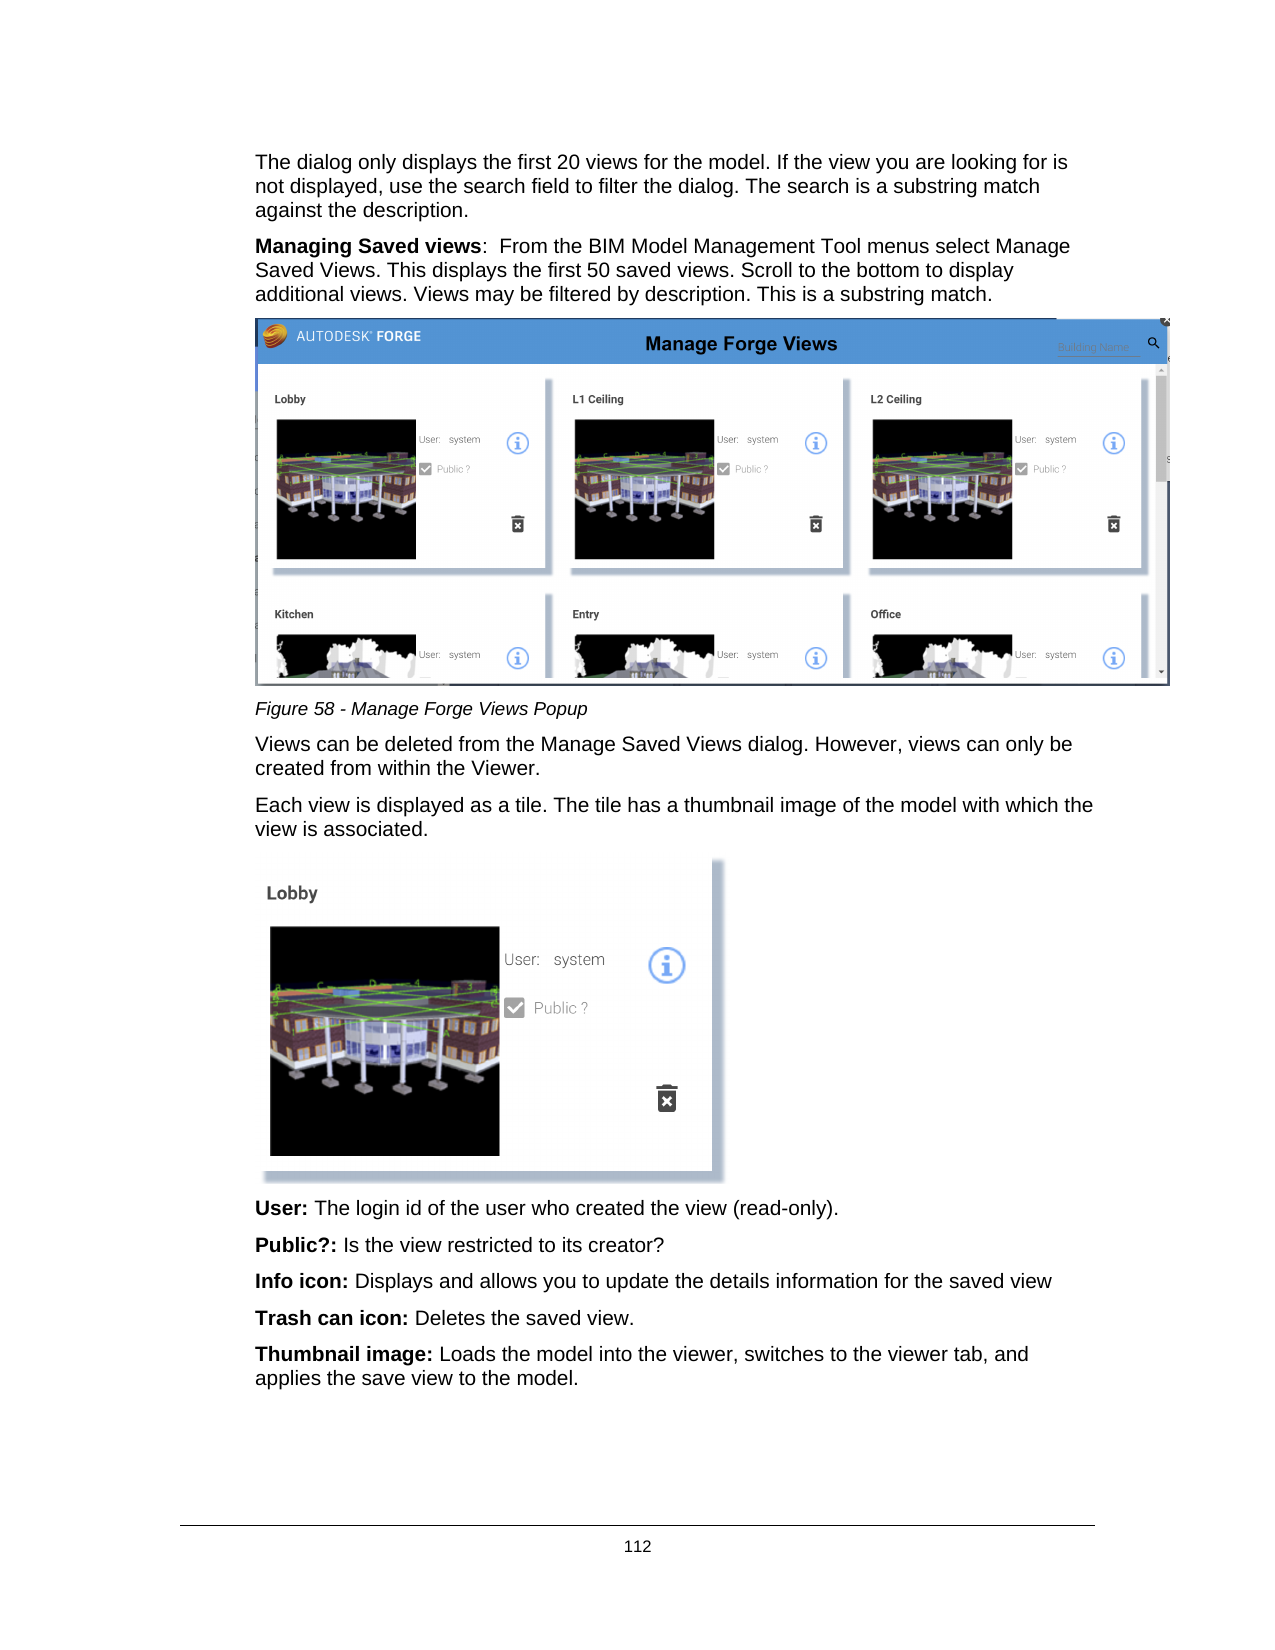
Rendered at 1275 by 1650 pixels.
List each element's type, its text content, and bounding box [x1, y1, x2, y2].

picture [255, 318, 1170, 686]
text Public?: Is the view restricted to its creator? [255, 1233, 1095, 1257]
text Views can be deleted from the Manage Saved Views dialog. However, views can only be created from within the Viewer. [255, 732, 1095, 780]
picture [255, 852, 730, 1184]
text User: The login id of the user who created the view (read-only). [255, 1196, 1095, 1220]
text Info icon: Displays and allows you to update the details information for the saved view [255, 1269, 1095, 1293]
text Managing Saved views: From the BIM Model Management Tool menus select Manage Saved Views. This displays the first 50 saved views. Scroll to the bottom to display additional views. Views may be filtered by description. This is a substring match. [255, 234, 1095, 306]
text Each view is displayed as a tile. The tile has a thumbnail image of the model with which the view is associated. [255, 792, 1095, 840]
text Thumbnail image: Loads the model into the viewer, switches to the viewer tab, and applies the save view to the model. [255, 1342, 1095, 1390]
text Trash can icon: Deletes the saved view. [255, 1306, 1095, 1329]
text The dialog only displays the first 20 views for the model. If the view you are looking for is not displayed, use the search field to filter the dialog. The search is a substring match against the description. [255, 150, 1095, 222]
text Figure 58 - Manage Forge Views Popup [255, 698, 1095, 719]
